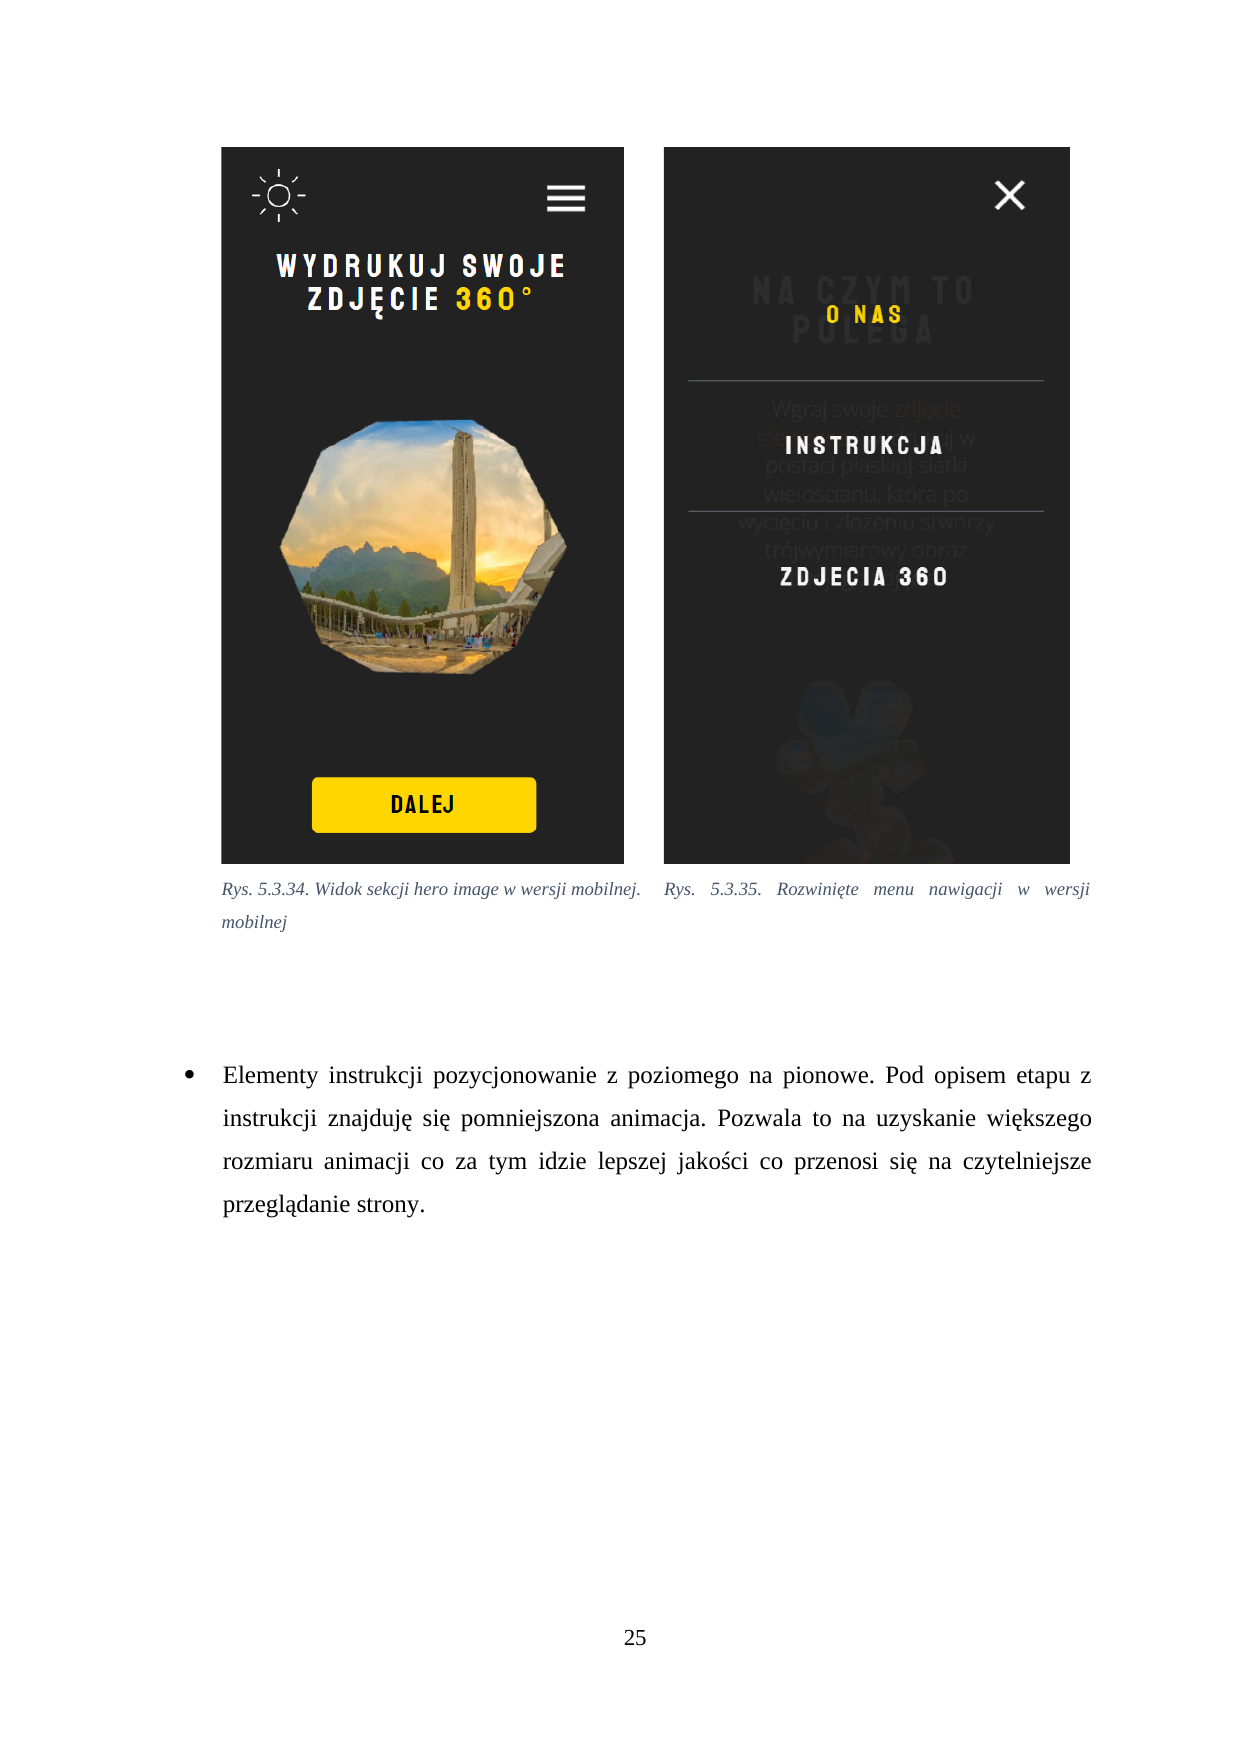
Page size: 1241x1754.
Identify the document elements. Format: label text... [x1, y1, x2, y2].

picture [221, 147, 624, 864]
picture [663, 147, 1070, 864]
list Elementy instrukcji pozycjonowanie z poziomego na pionowe. Pod opisem etapu z instrukcji znajduję się pomniejszona animacja. Pozwala to na uzyskanie większego rozmiaru animacji co za tym idzie lepszej jakości co przenosi się na czytelniejsze przeglądanie strony. [185, 1060, 1093, 1218]
